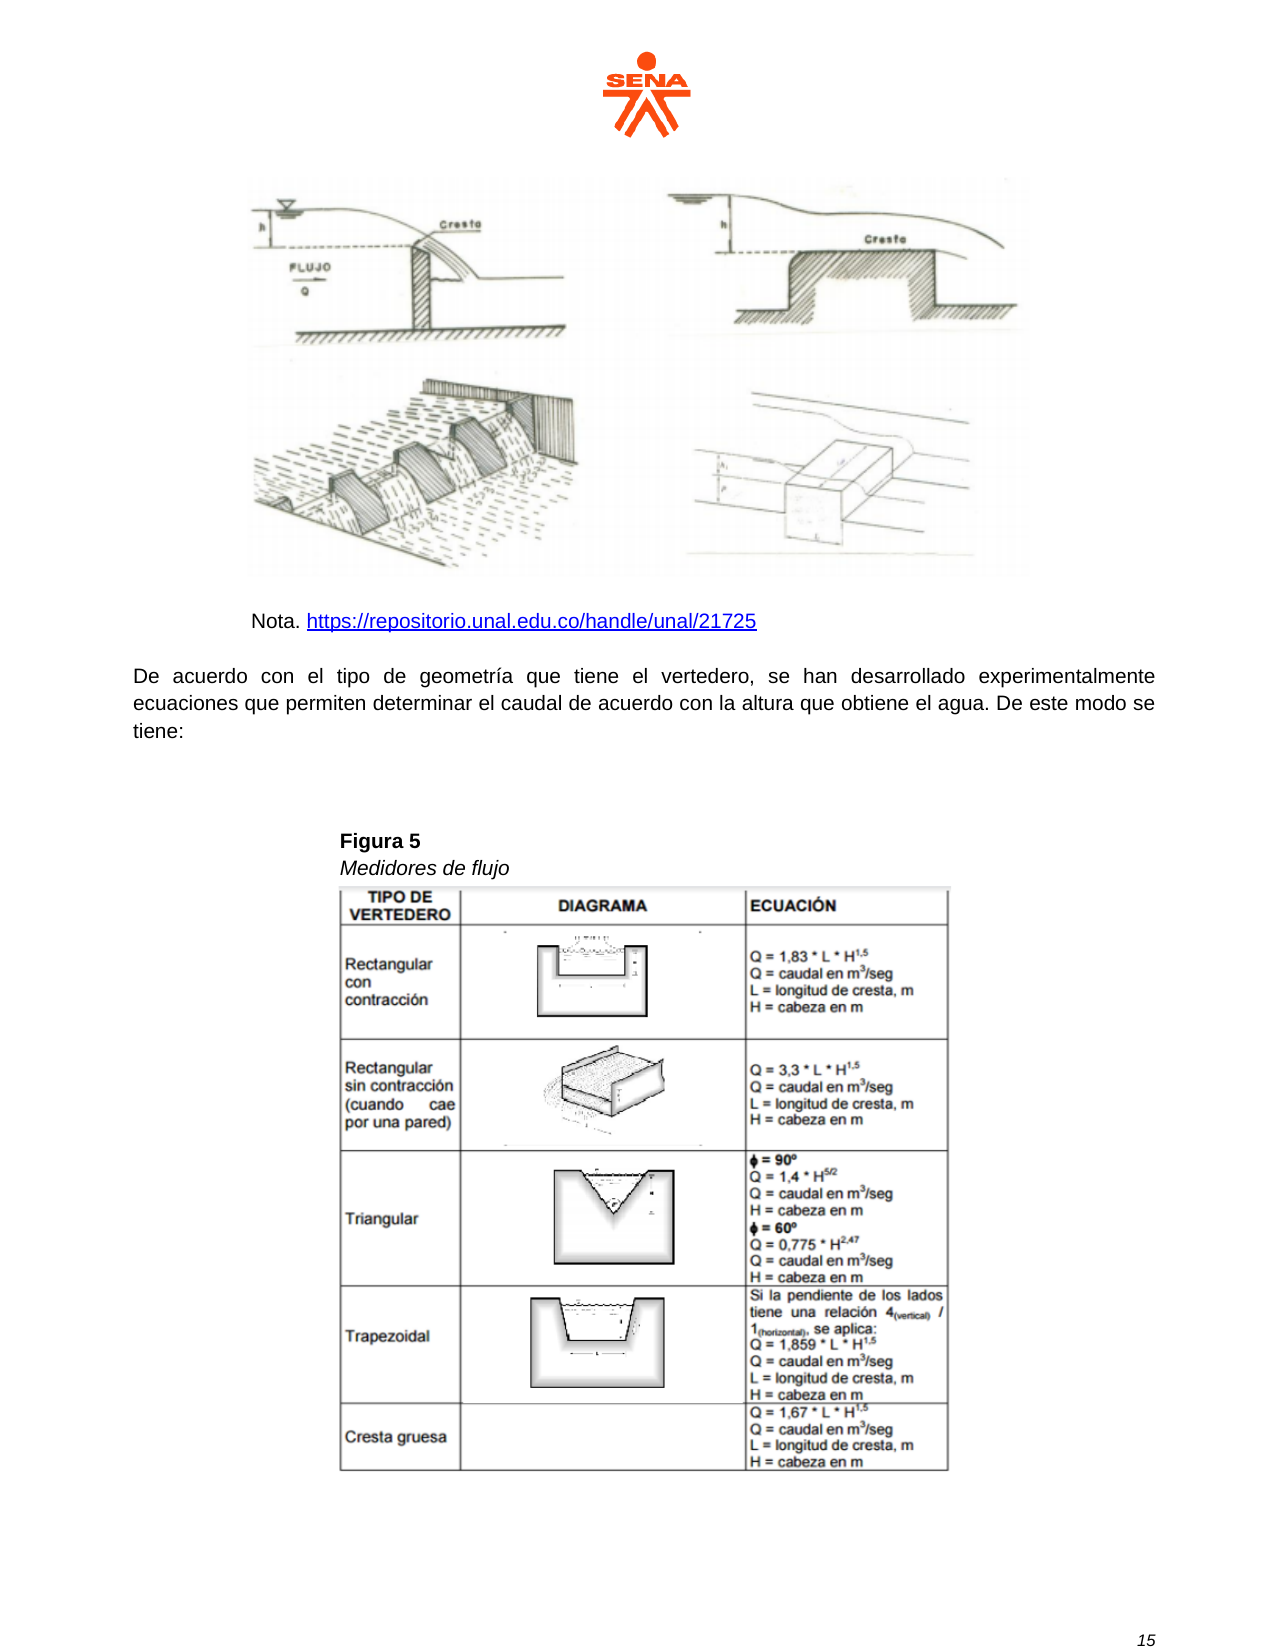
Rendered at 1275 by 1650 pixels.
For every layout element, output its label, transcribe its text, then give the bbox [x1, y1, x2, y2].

picture [215, 177, 1075, 578]
text Figura 5 [339, 828, 1157, 852]
text Medidores de flujo [339, 856, 1157, 880]
text Nota. https://repositorio.unal.edu.co/handle/unal/21725 [251, 608, 1157, 632]
picture [593, 48, 697, 142]
text De acuerdo con el tipo de geometría que tiene el vertedero, se han desarrollado experimentalmente ecuaciones que permiten determinar el caudal de acuerdo con la altura que obtiene el agua. De este modo se tiene: [133, 663, 1157, 742]
picture [338, 883, 952, 1473]
